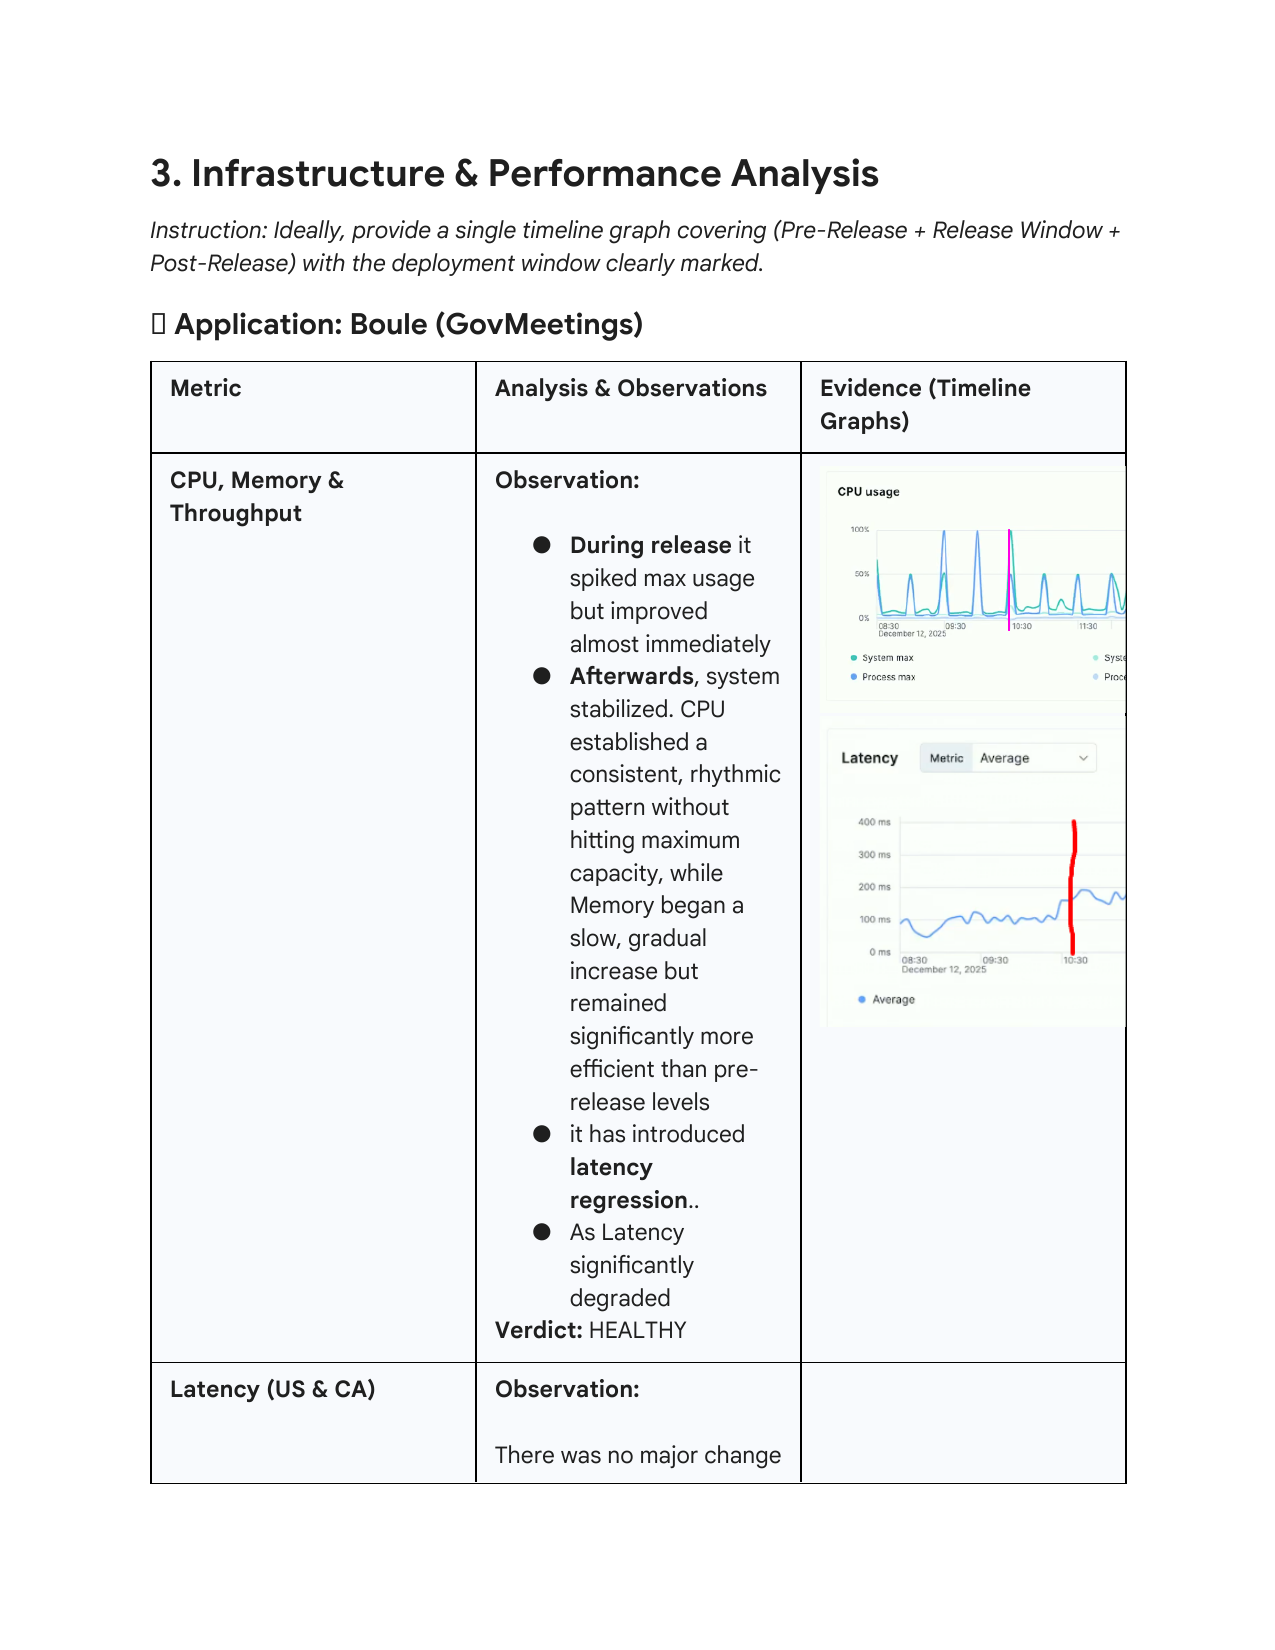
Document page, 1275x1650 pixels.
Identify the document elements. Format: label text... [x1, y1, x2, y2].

subtitle 🔹 Application: Boule (GovMeetings) [150, 306, 1125, 343]
picture [819, 716, 1126, 1027]
subtitle 3. Infrastructure & Performance Analysis [150, 150, 1125, 197]
picture [819, 466, 1126, 713]
table_header Metric [152, 362, 475, 452]
text Instruction: Ideally, provide a single timeline graph covering (Pre-Release + Release Window + Post-Release) with the deployment window clearly marked. [150, 216, 1125, 277]
table_cell [802, 454, 1125, 1362]
table_cell [802, 1363, 1125, 1482]
table_cell Observation: During release it spiked max usage but improved almost immediately Afterwards, system stabilized. CPU established a consistent, rhythmic pattern without hitting maximum capacity, while Memory began a slow, gradual increase but remained significantly more efficient than pre-release levels it has introduced latency regression.. As Latency significantly degraded Verdict: HEALTHY [477, 454, 800, 1362]
table_cell CPU, Memory & Throughput [152, 454, 475, 1362]
table_header Evidence (Timeline Graphs) [802, 362, 1125, 452]
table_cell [477, 1363, 800, 1482]
table_header Analysis & Observations [477, 362, 800, 452]
table_cell Latency (US & CA) [152, 1363, 475, 1482]
